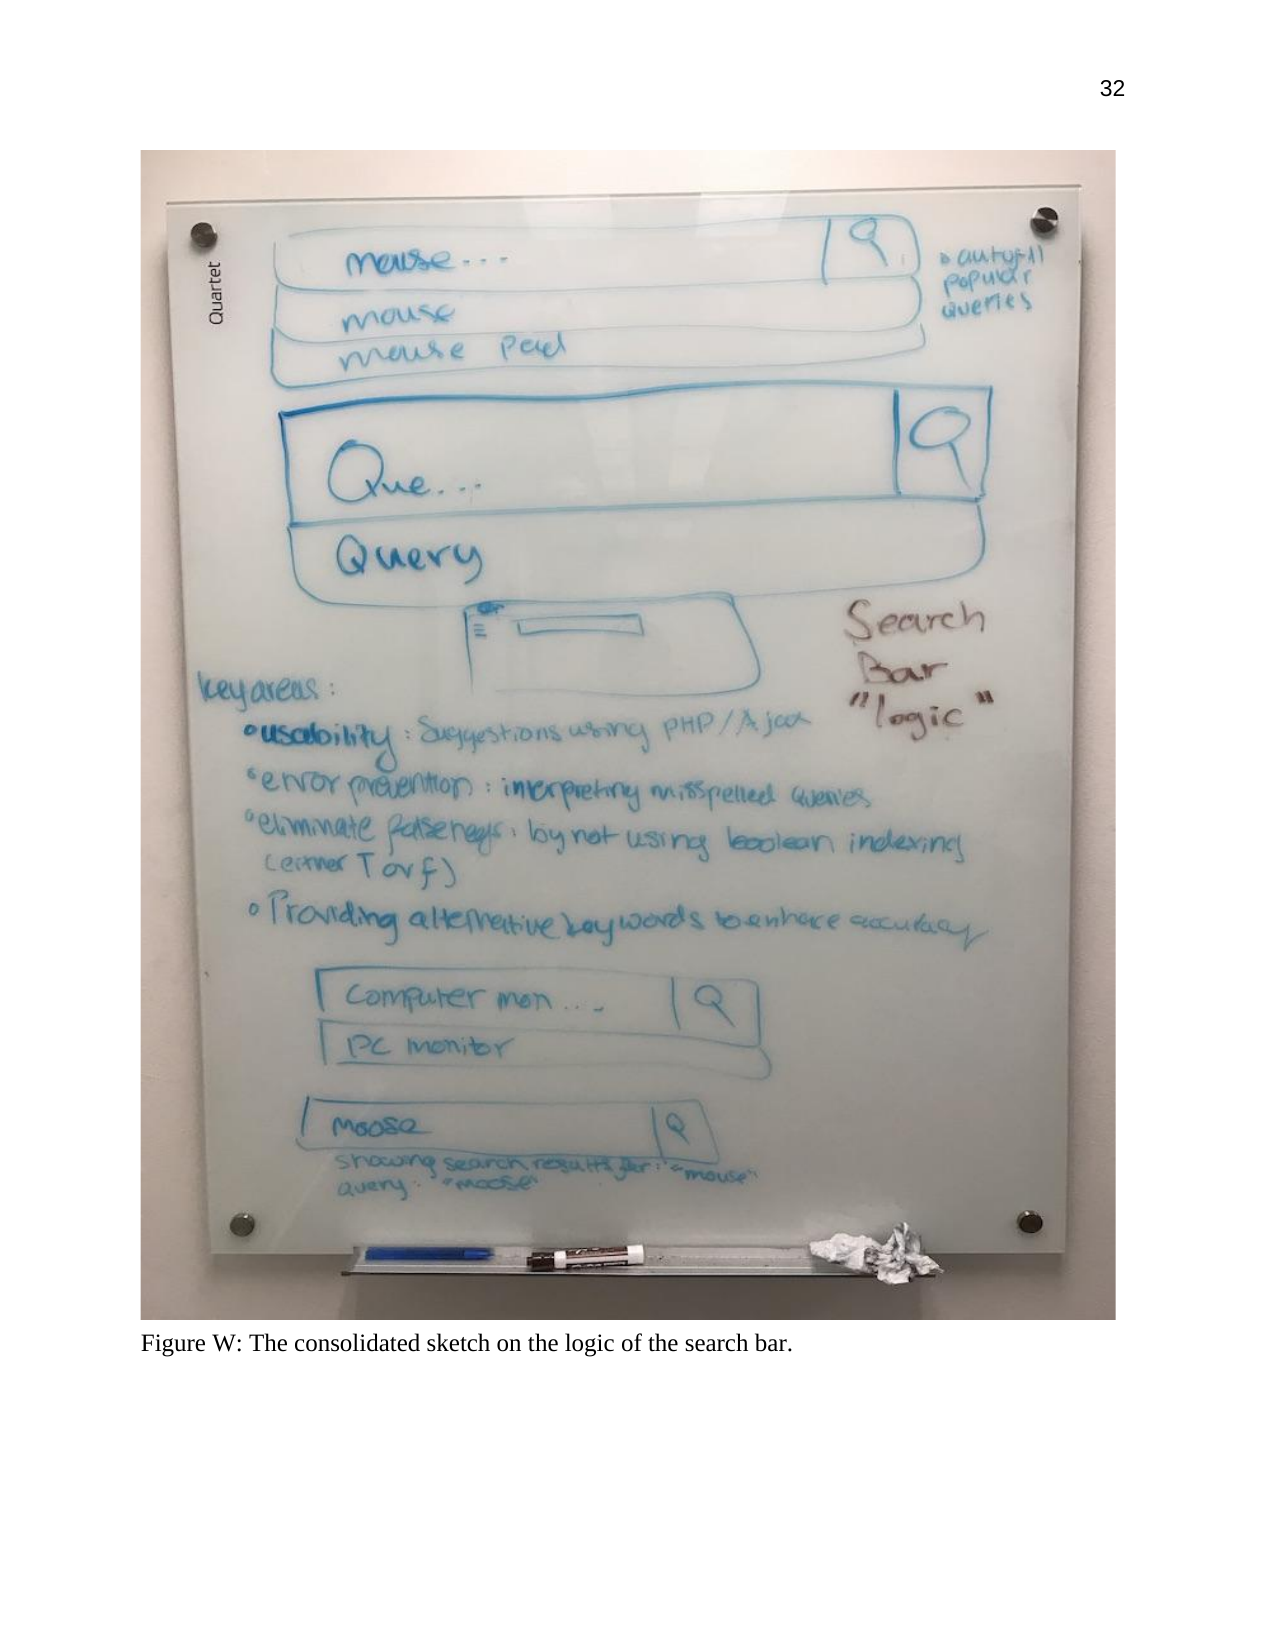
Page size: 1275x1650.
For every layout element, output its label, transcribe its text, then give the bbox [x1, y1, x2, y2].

text Figure W: The consolidated sketch on the logic of the search bar. [141, 1328, 1125, 1357]
picture [140, 150, 1116, 1320]
